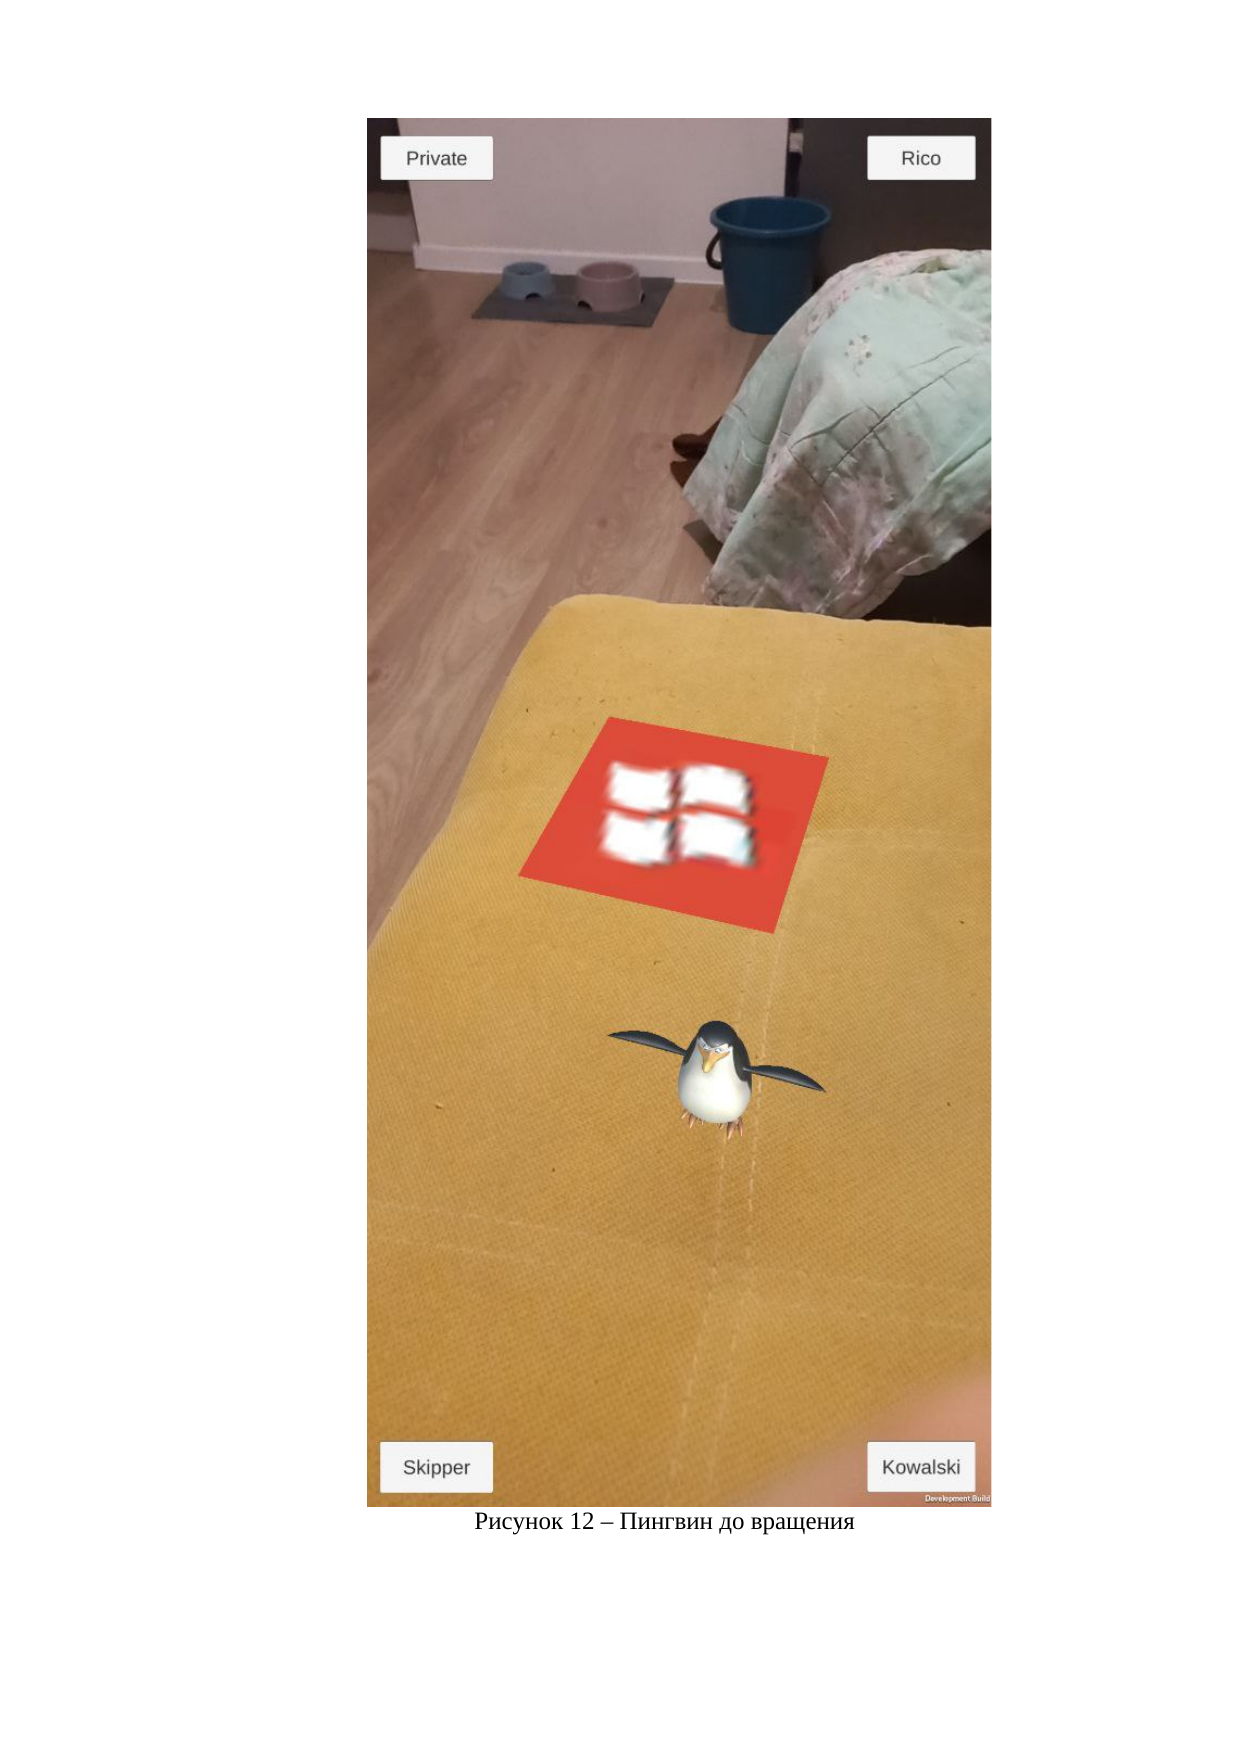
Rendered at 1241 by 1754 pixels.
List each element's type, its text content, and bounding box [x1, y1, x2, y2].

picture [367, 118, 992, 1507]
text Рисунок 12 – Пингвин до вращения [177, 1506, 1152, 1535]
